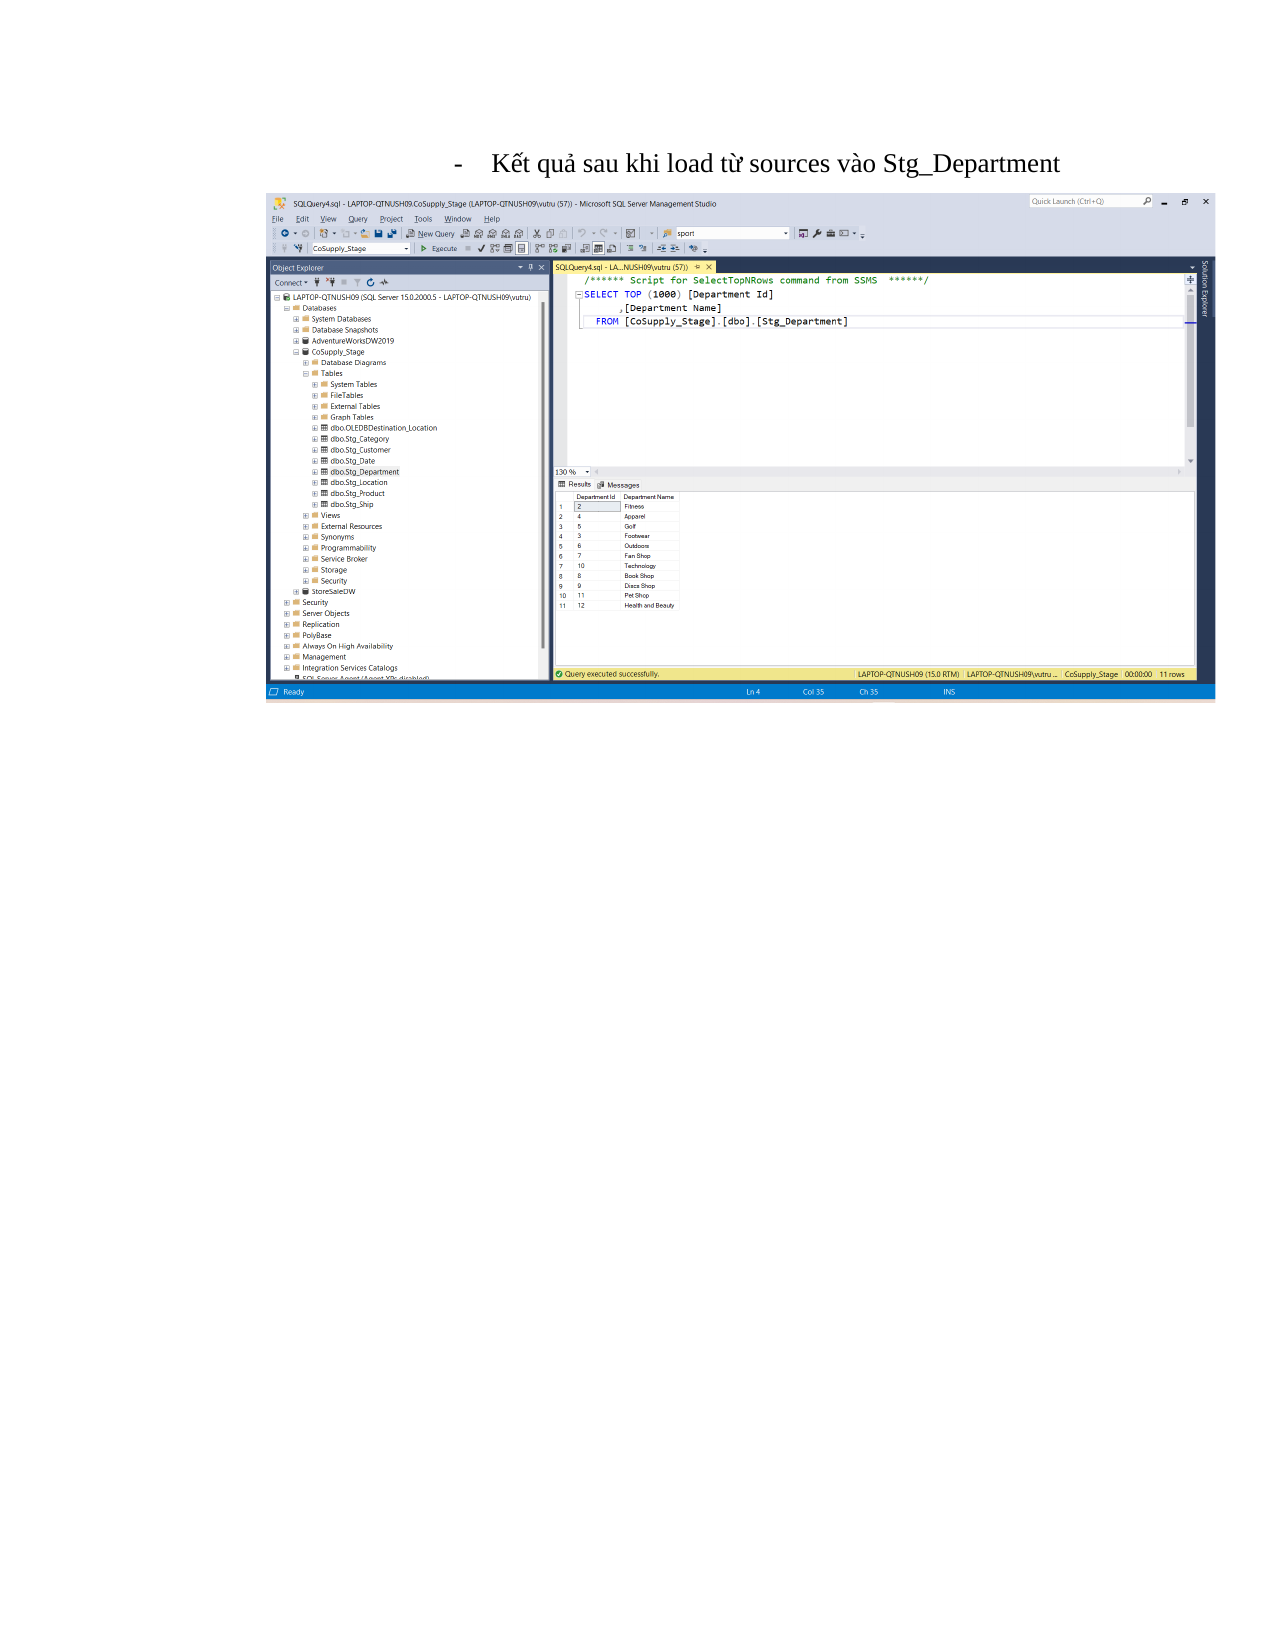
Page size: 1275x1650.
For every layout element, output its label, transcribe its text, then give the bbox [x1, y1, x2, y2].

picture [266, 193, 1216, 703]
list Kết quả sau khi load từ sources vào Stg_Department [453, 147, 1156, 178]
